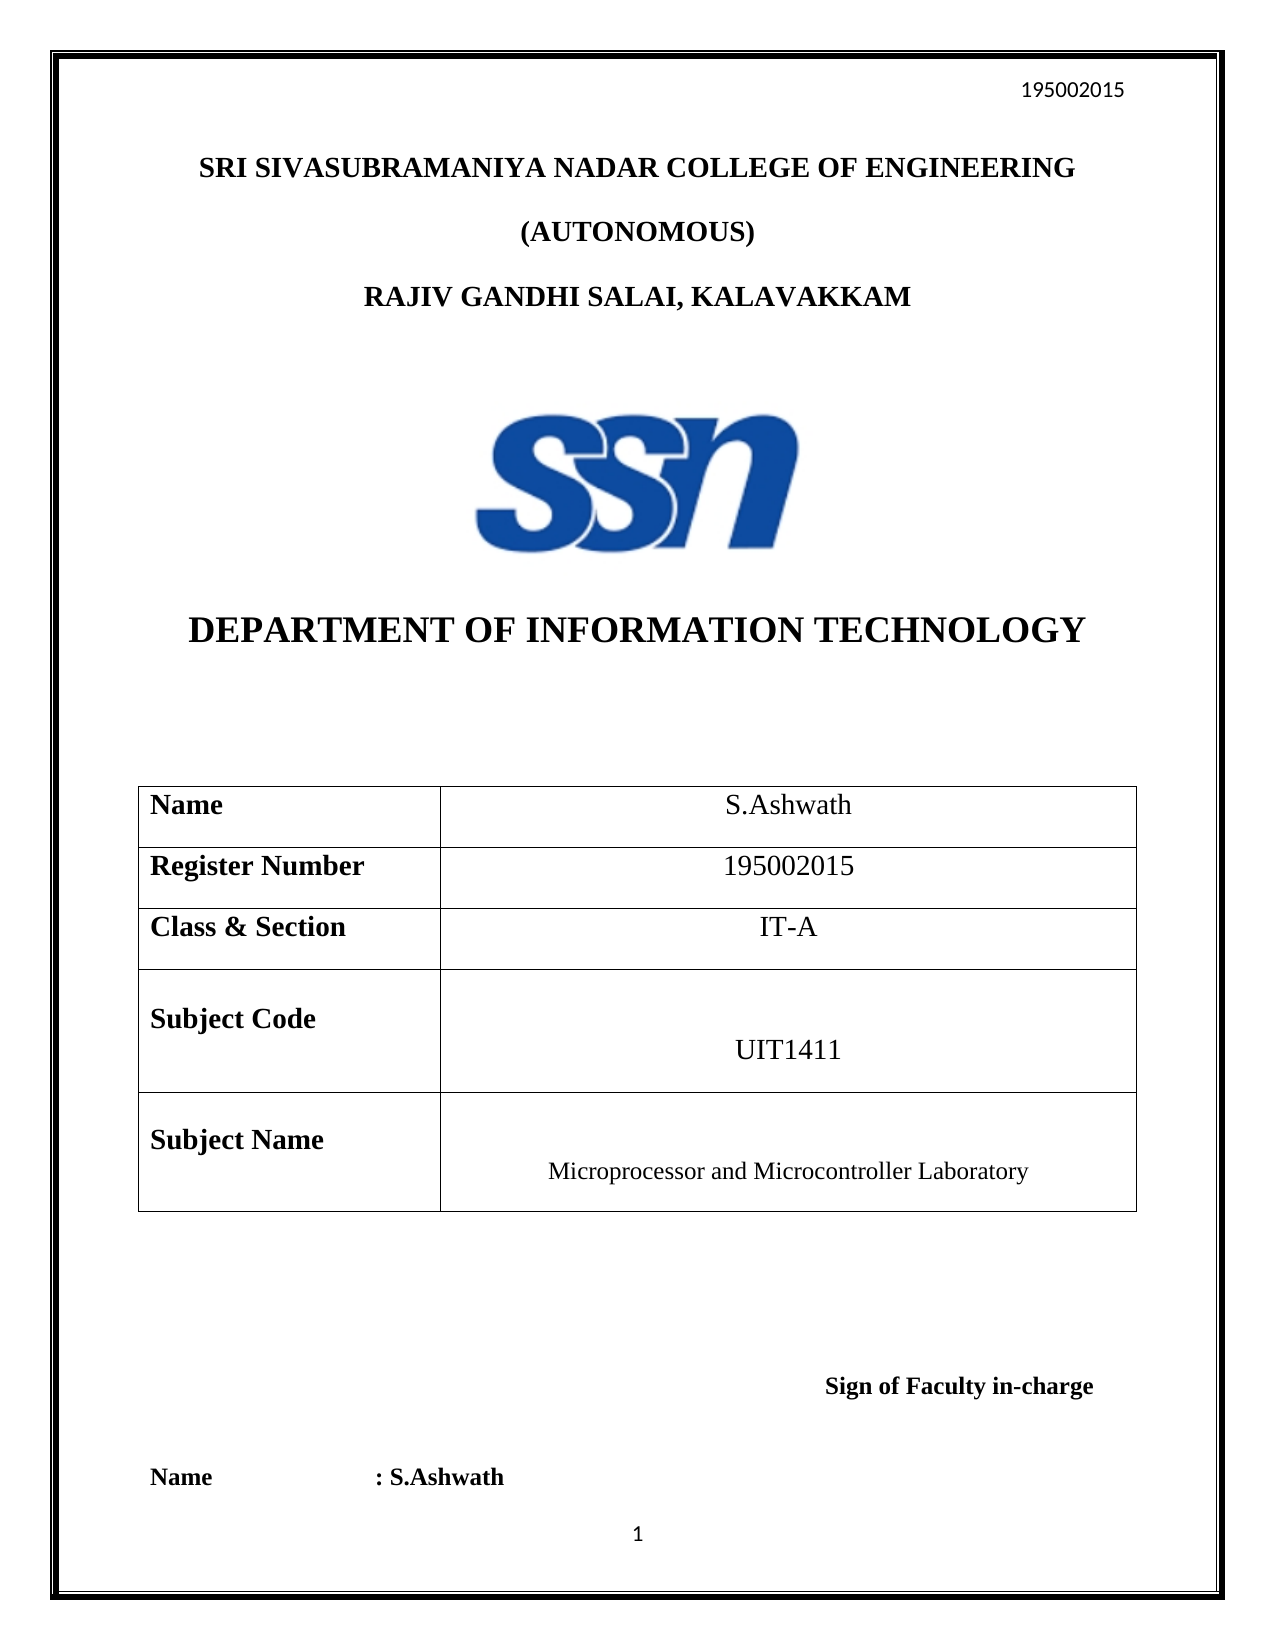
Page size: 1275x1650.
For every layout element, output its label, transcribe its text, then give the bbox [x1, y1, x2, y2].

table_cell Class & Section [139, 909, 440, 969]
text Name : S.Ashwath [150, 1462, 1125, 1491]
text SRI SIVASUBRAMANIYA NADAR COLLEGE OF ENGINEERING [150, 150, 1125, 183]
text RAJIV GANDHI SALAI, KALAVAKKAM [150, 279, 1125, 312]
picture [417, 401, 858, 576]
table_cell Subject Code [139, 970, 440, 1092]
table_cell Register Number [139, 848, 440, 908]
table_cell Microprocessor and Microcontroller Laboratory [441, 1093, 1136, 1211]
table_cell UIT1411 [441, 970, 1136, 1092]
table_header Name [139, 787, 440, 847]
text Sign of Faculty in-charge [150, 1371, 1125, 1400]
table_cell 195002015 [441, 848, 1136, 908]
table_cell IT-A [441, 909, 1136, 969]
table_cell Subject Name [139, 1093, 440, 1211]
table_header S.Ashwath [441, 787, 1136, 847]
text (AUTONOMOUS) [150, 214, 1125, 248]
text DEPARTMENT OF INFORMATION TECHNOLOGY [150, 607, 1125, 650]
